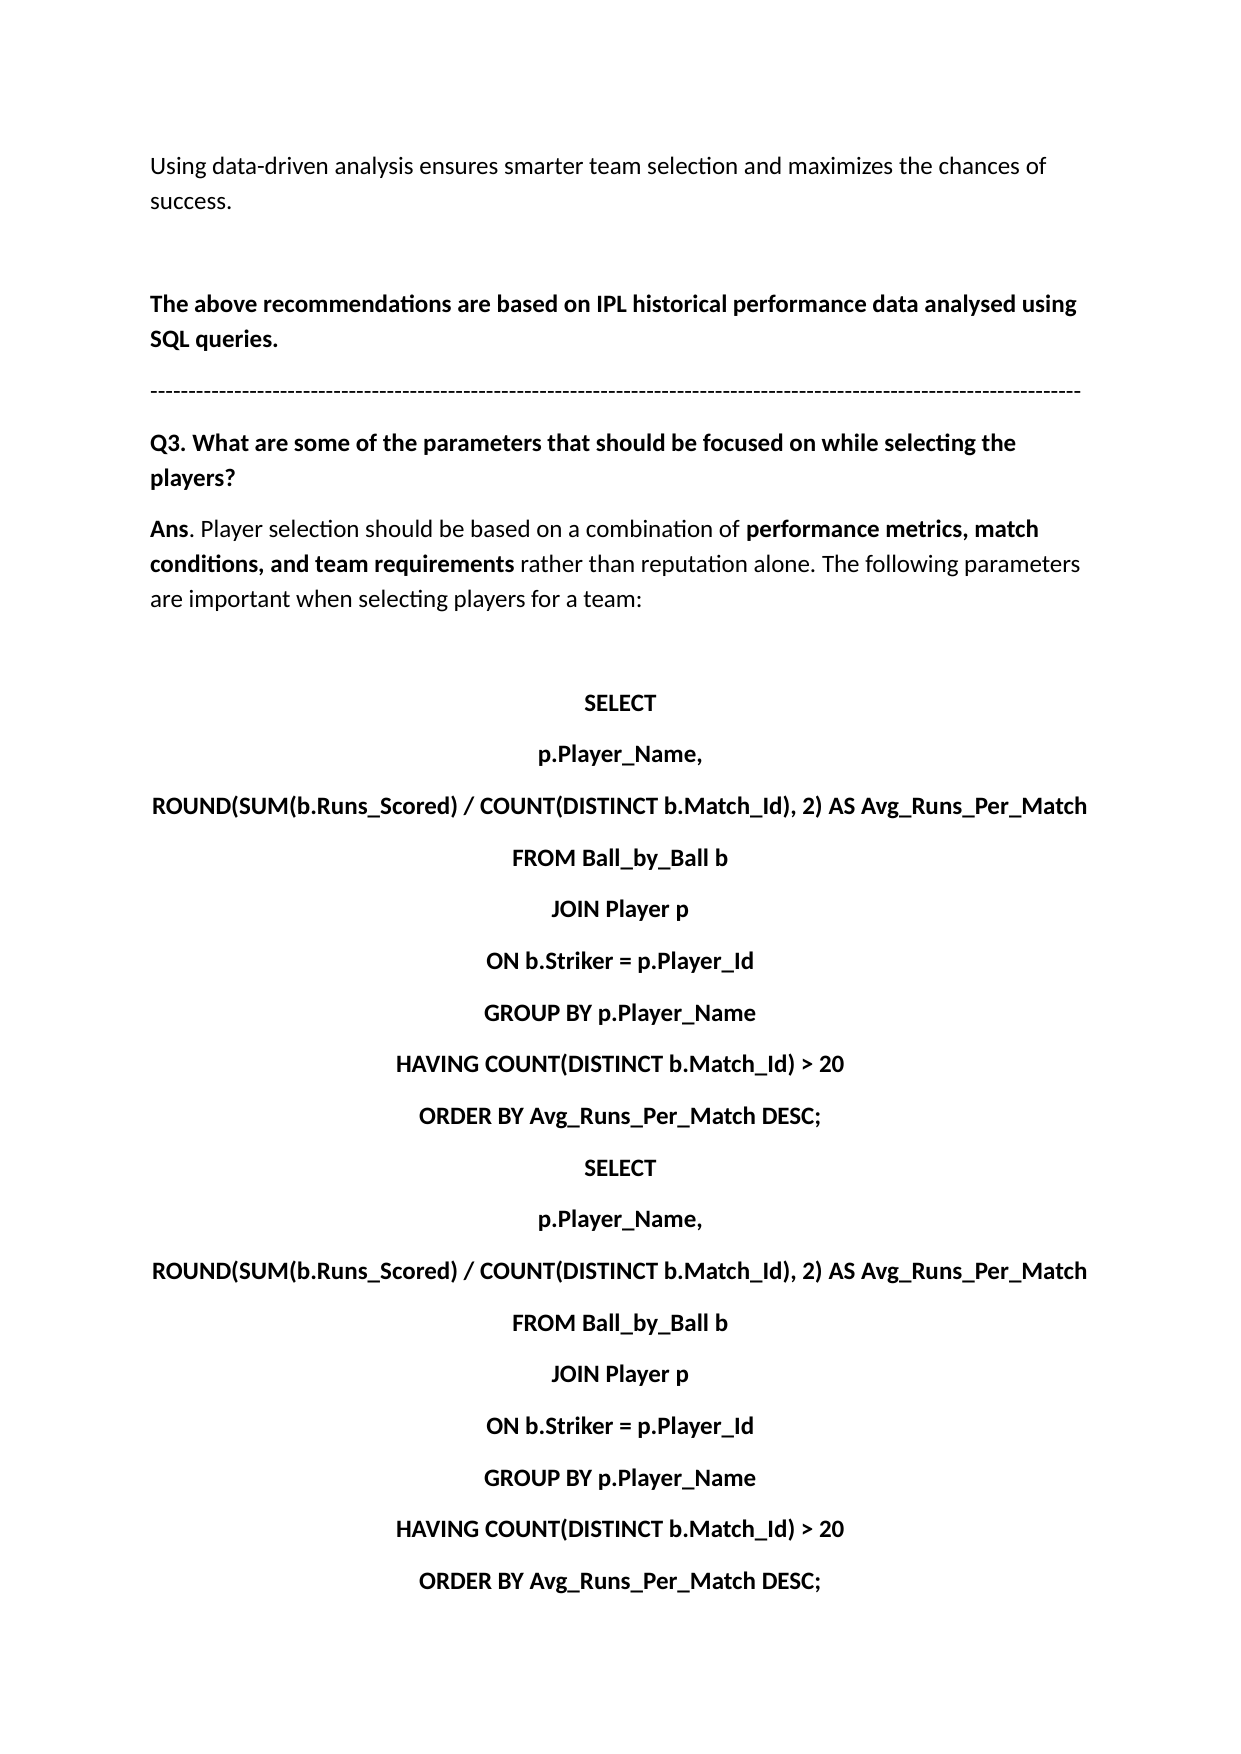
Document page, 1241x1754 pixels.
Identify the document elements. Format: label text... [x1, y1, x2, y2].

text Ans. Player selection should be based on a combination of performance metrics, match conditions, and team requirements rather than reputation alone. The following parameters are important when selecting players for a team: [150, 513, 1090, 614]
text ORDER BY Avg_Runs_Per_Match DESC; [150, 1565, 1090, 1596]
text GROUP BY p.Player_Name [150, 997, 1090, 1027]
text ORDER BY Avg_Runs_Per_Match DESC; [150, 1100, 1090, 1131]
text p.Player_Name, [150, 1203, 1090, 1234]
text -------------------------------------------------------------------------------------------------------------------------- [150, 375, 1090, 406]
text ROUND(SUM(b.Runs_Scored) / COUNT(DISTINCT b.Match_Id), 2) AS Avg_Runs_Per_Match [150, 1255, 1090, 1286]
text The above recommendations are based on IPL historical performance data analysed using SQL queries. [150, 288, 1090, 354]
text SELECT [150, 687, 1090, 717]
text p.Player_Name, [150, 738, 1090, 769]
text JOIN Player p [150, 893, 1090, 924]
text HAVING COUNT(DISTINCT b.Match_Id) > 20 [150, 1513, 1090, 1544]
text SELECT [150, 1152, 1090, 1182]
text Q3. What are some of the parameters that should be focused on while selecting the players? [150, 427, 1090, 492]
text ON b.Striker = p.Player_Id [150, 945, 1090, 976]
text ROUND(SUM(b.Runs_Scored) / COUNT(DISTINCT b.Match_Id), 2) AS Avg_Runs_Per_Match [150, 790, 1090, 821]
text FROM Ball_by_Ball b [150, 842, 1090, 872]
text ON b.Striker = p.Player_Id [150, 1410, 1090, 1441]
text JOIN Player p [150, 1358, 1090, 1389]
text GROUP BY p.Player_Name [150, 1462, 1090, 1492]
text Using data-driven analysis ensures smarter team selection and maximizes the chances of success. [150, 150, 1090, 216]
text FROM Ball_by_Ball b [150, 1307, 1090, 1337]
text HAVING COUNT(DISTINCT b.Match_Id) > 20 [150, 1048, 1090, 1079]
